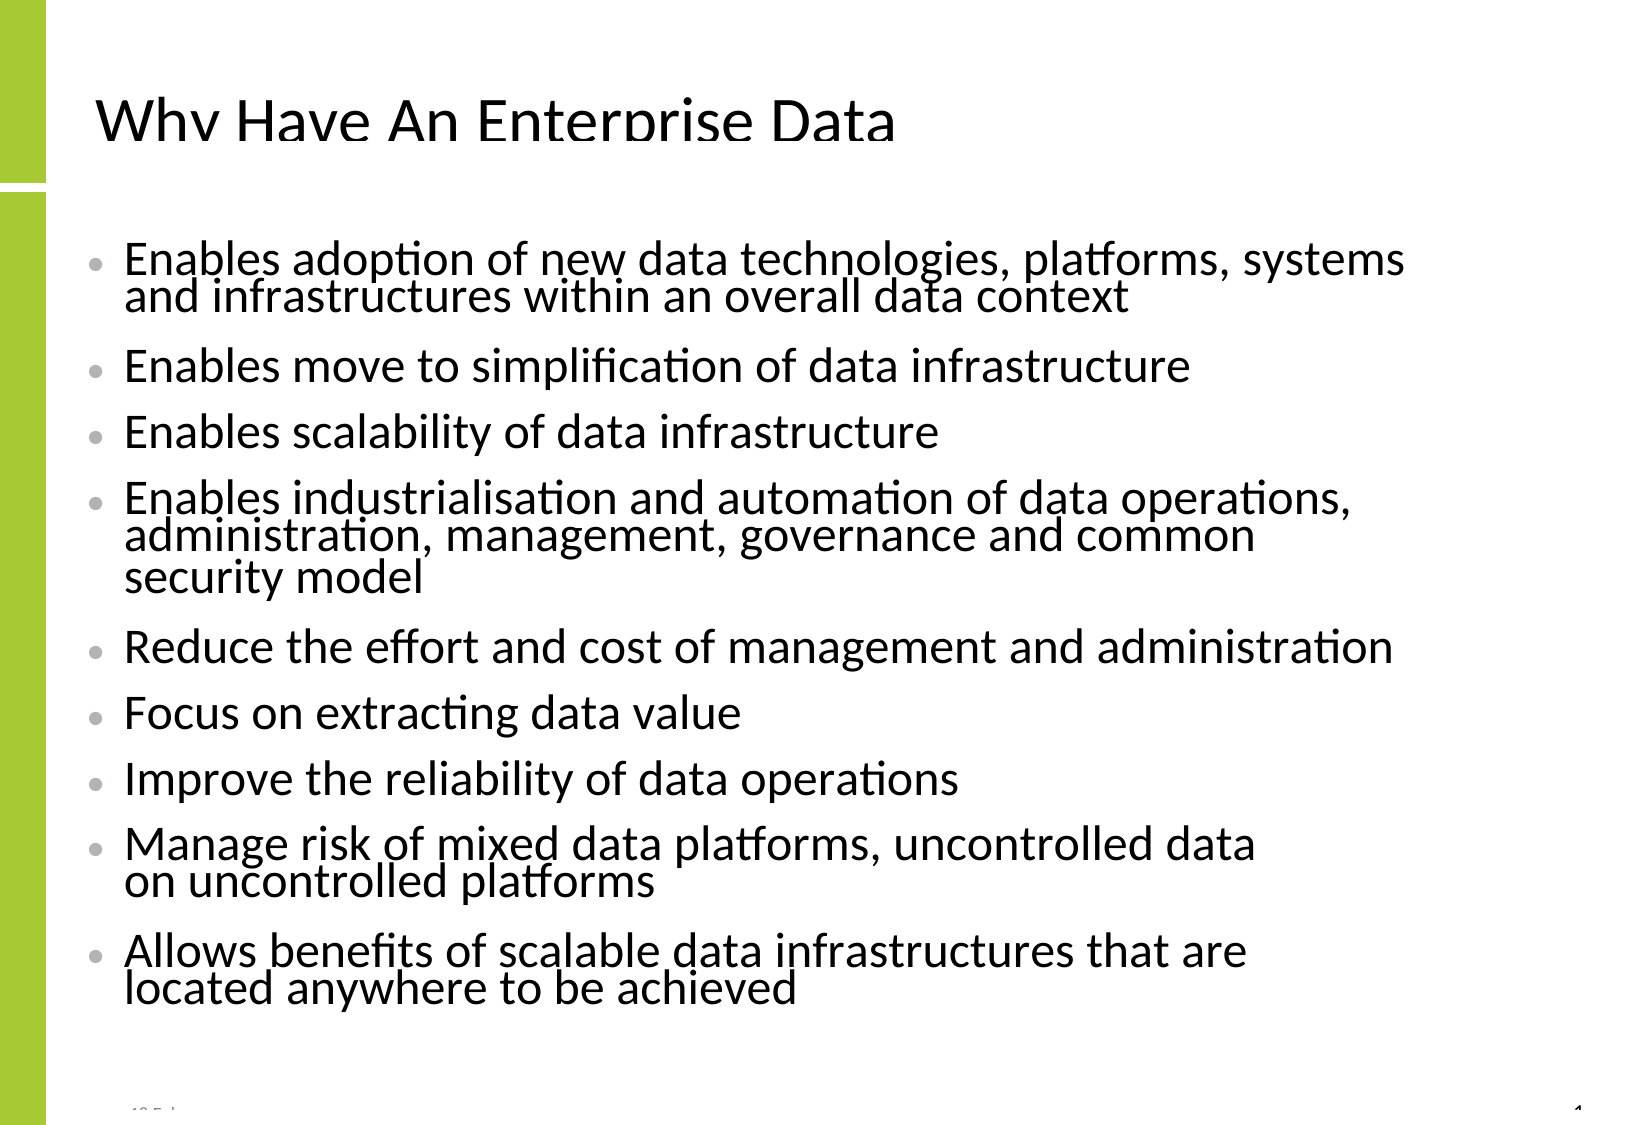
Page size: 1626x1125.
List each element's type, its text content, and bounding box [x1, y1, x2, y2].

list Enables adoption of new data technologies, platforms, systems and infrastructures within an overall data context [86, 242, 1493, 325]
list Allows benefits of scalable data infrastructures that are located anywhere to be achieved [86, 934, 1409, 1017]
list Reduce the effort and cost of management and administration [86, 614, 1625, 676]
list Improve the reliability of data operations [86, 747, 1625, 808]
list Manage risk of mixed data platforms, uncontrolled data on uncontrolled platforms [86, 827, 1319, 910]
list Focus on extracting data value [86, 681, 1625, 742]
list Enables scalability of data infrastructure [86, 400, 1625, 461]
list Enables move to simplification of data infrastructure [86, 334, 1625, 395]
list Enables industrialisation and automation of data operations, administration, management, governance and common security model [86, 481, 1427, 606]
